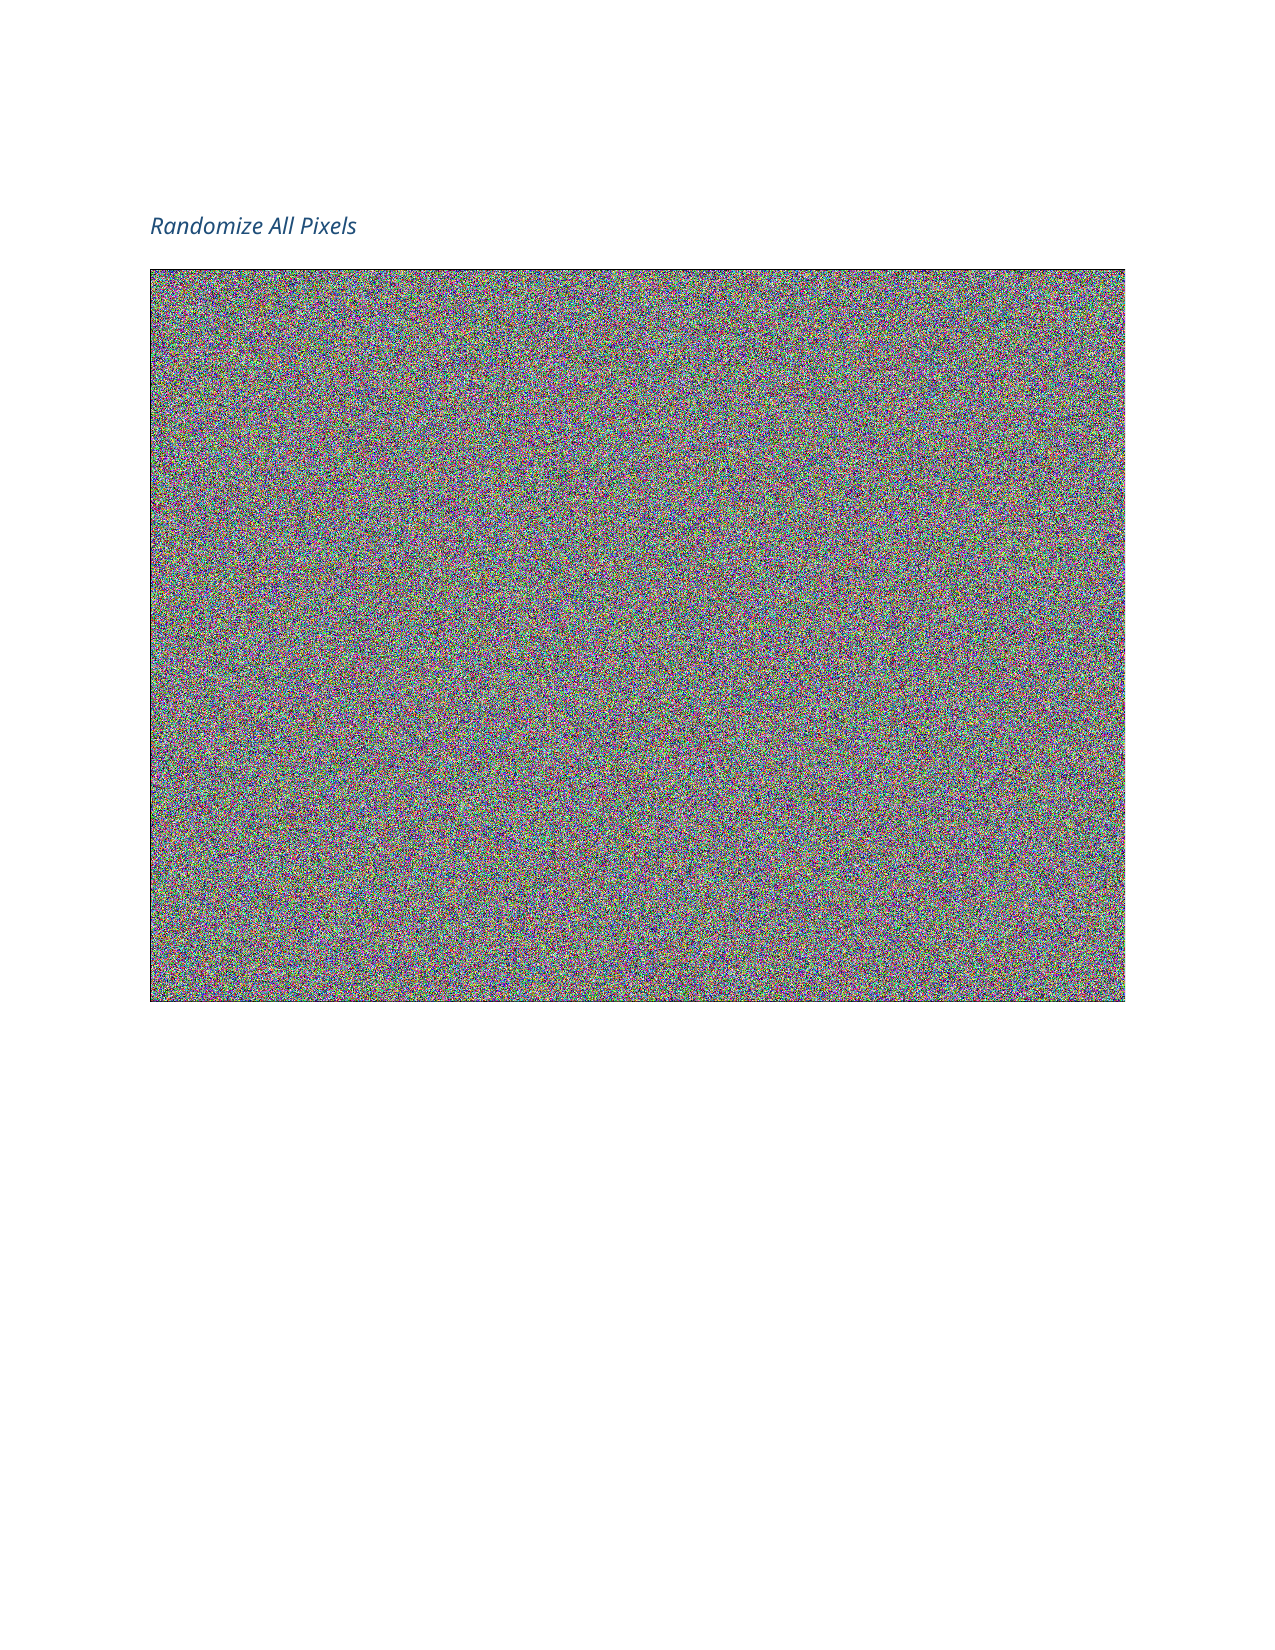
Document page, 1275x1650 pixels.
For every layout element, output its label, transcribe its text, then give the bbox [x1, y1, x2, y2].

subtitle Randomize All Pixels [150, 210, 1125, 241]
picture [150, 269, 1125, 1002]
